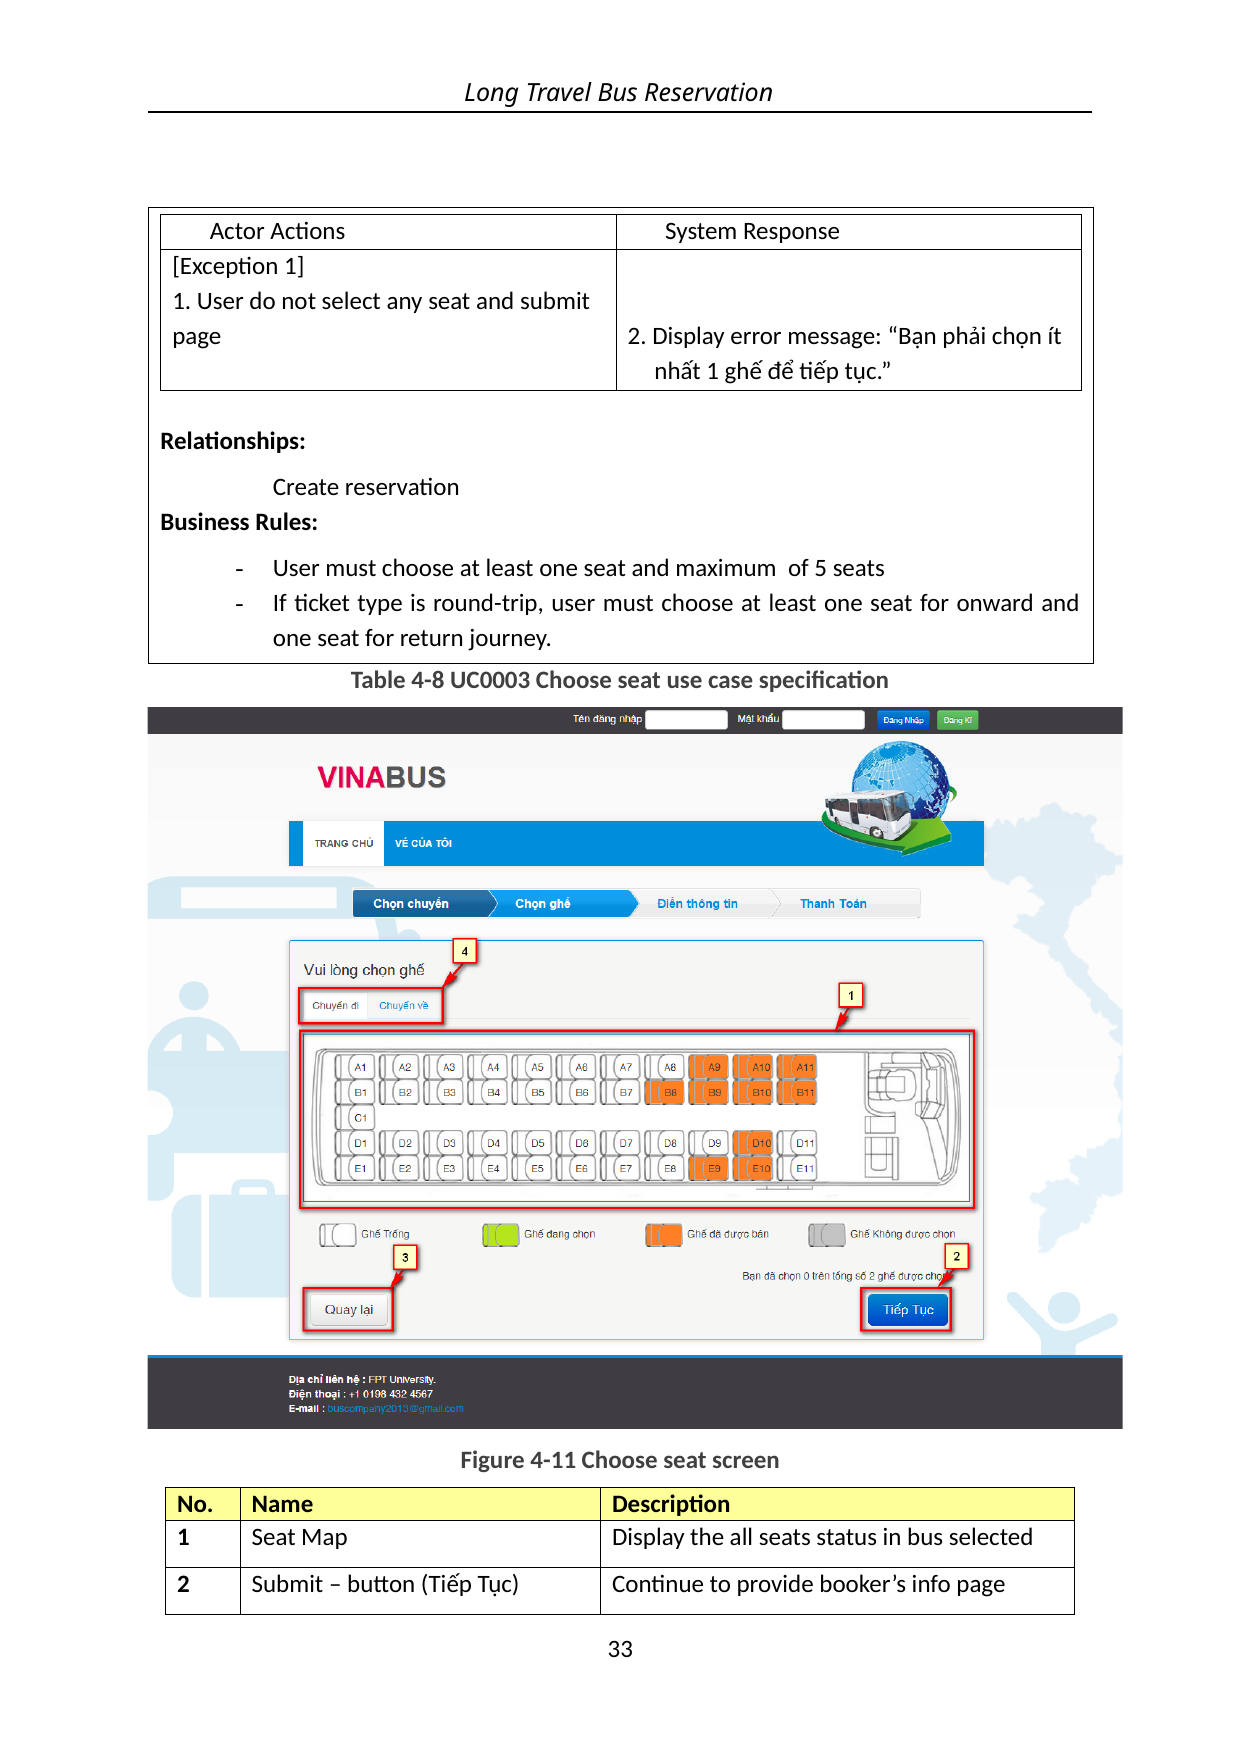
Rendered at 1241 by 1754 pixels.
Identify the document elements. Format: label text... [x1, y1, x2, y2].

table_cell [149, 208, 1093, 663]
table_cell Submit – button (Tiếp Tục) [241, 1568, 600, 1613]
table_cell Seat Map [241, 1521, 600, 1567]
table_header No. [166, 1488, 240, 1520]
table_cell 1 [166, 1521, 240, 1567]
text Table 4-8 UC0003 Choose seat use case specification [148, 664, 1092, 694]
table_header Description [601, 1488, 1074, 1520]
table_cell Display the all seats status in bus selected [601, 1521, 1074, 1567]
table_cell 2 [166, 1568, 240, 1613]
table_cell Continue to provide booker’s info page [601, 1568, 1074, 1613]
picture [147, 707, 1123, 1429]
table_header Name [241, 1488, 600, 1520]
